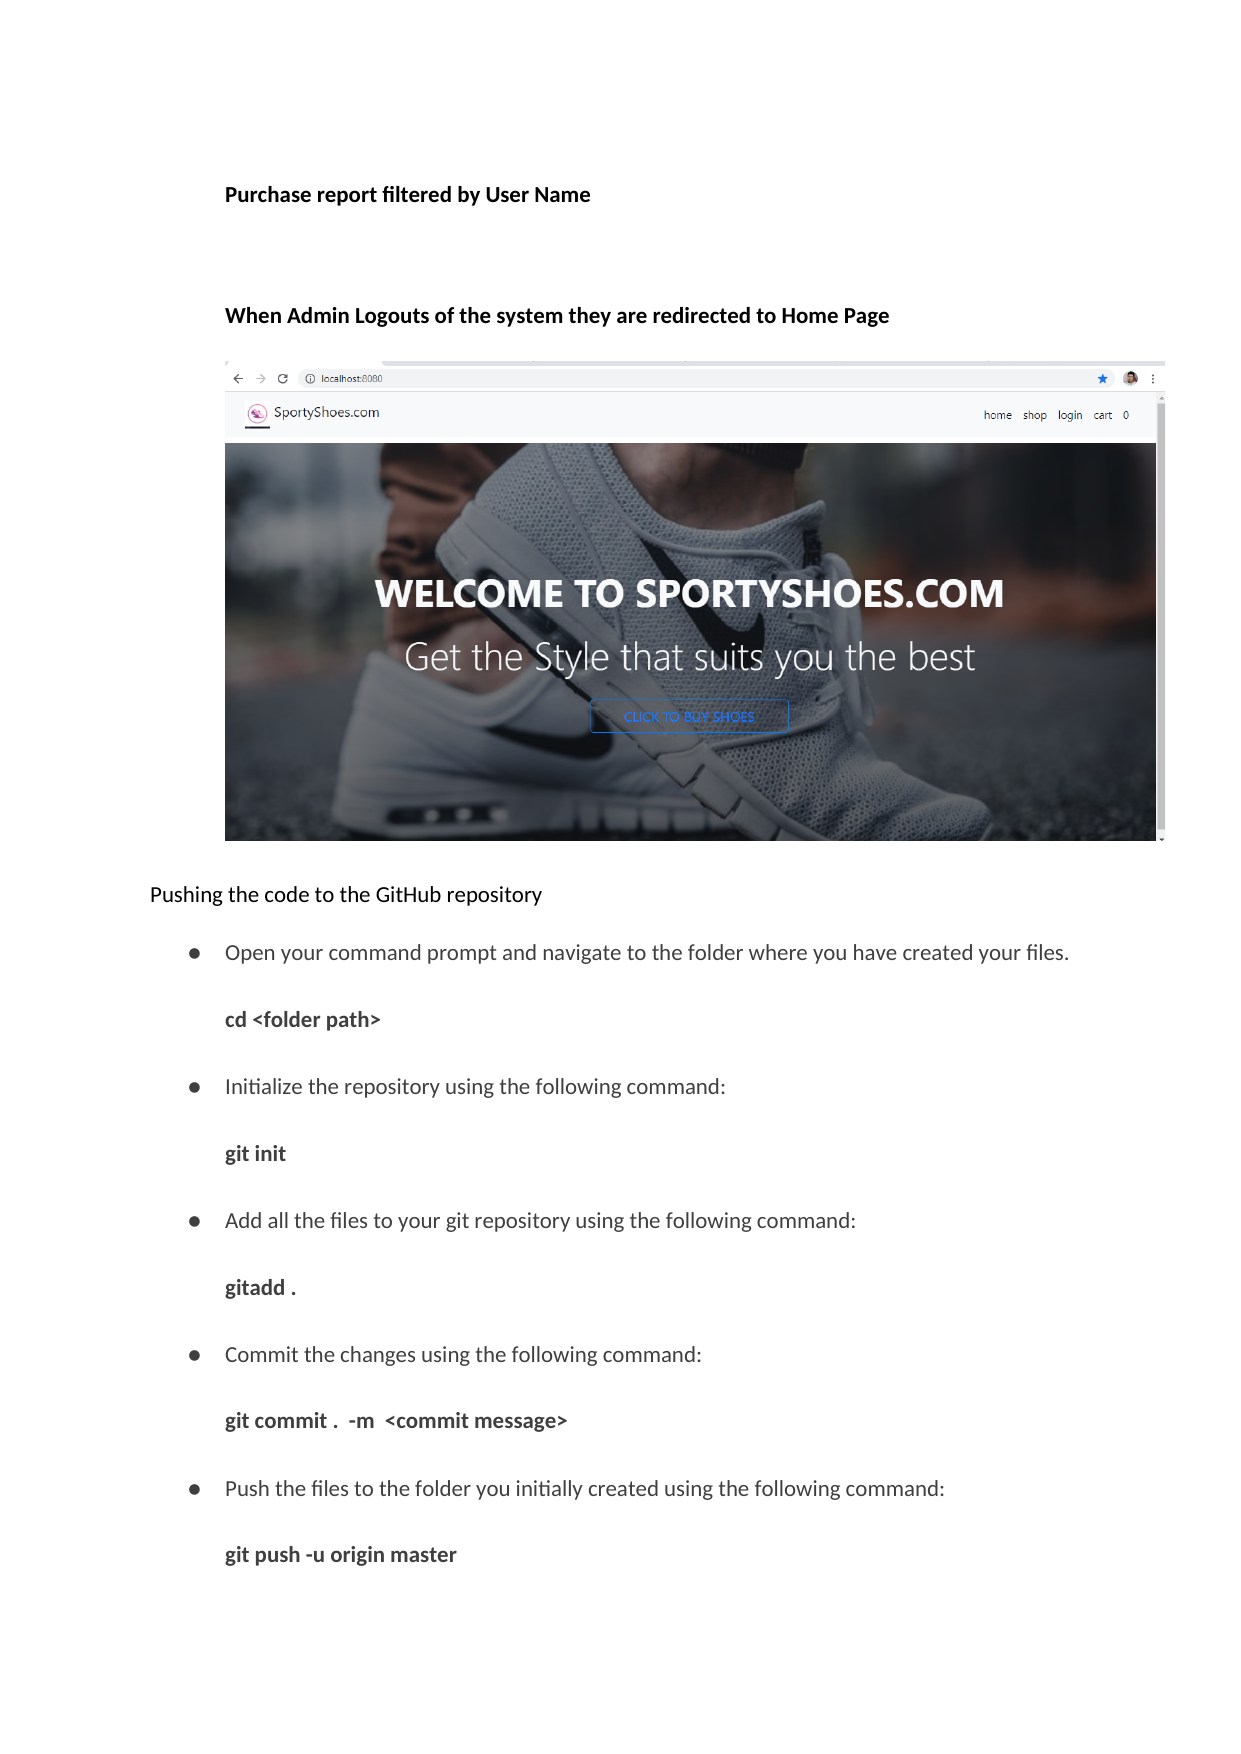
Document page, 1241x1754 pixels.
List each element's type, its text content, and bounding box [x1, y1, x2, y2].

text git push -u origin master [150, 1541, 1090, 1569]
list Purchase report filtered by User Name [225, 180, 1090, 208]
text cd <folder path> [150, 1005, 1090, 1033]
picture [225, 361, 1166, 841]
list When Admin Logouts of the system they are redirected to Home Page [225, 301, 1090, 329]
subtitle Pushing the code to the GitHub repository [150, 881, 1090, 909]
list Add all the files to your git repository using the following command: [187, 1206, 1090, 1234]
text git init [225, 1139, 1090, 1167]
text gitadd . [150, 1273, 1090, 1301]
list Initialize the repository using the following command: [187, 1072, 1090, 1100]
list Open your command prompt and navigate to the folder where you have created your files. [187, 938, 1090, 966]
list Push the files to the folder you initially created using the following command: [187, 1474, 1090, 1502]
list Commit the changes using the following command: [187, 1340, 1090, 1368]
text git commit . -m <commit message> [225, 1407, 1090, 1435]
